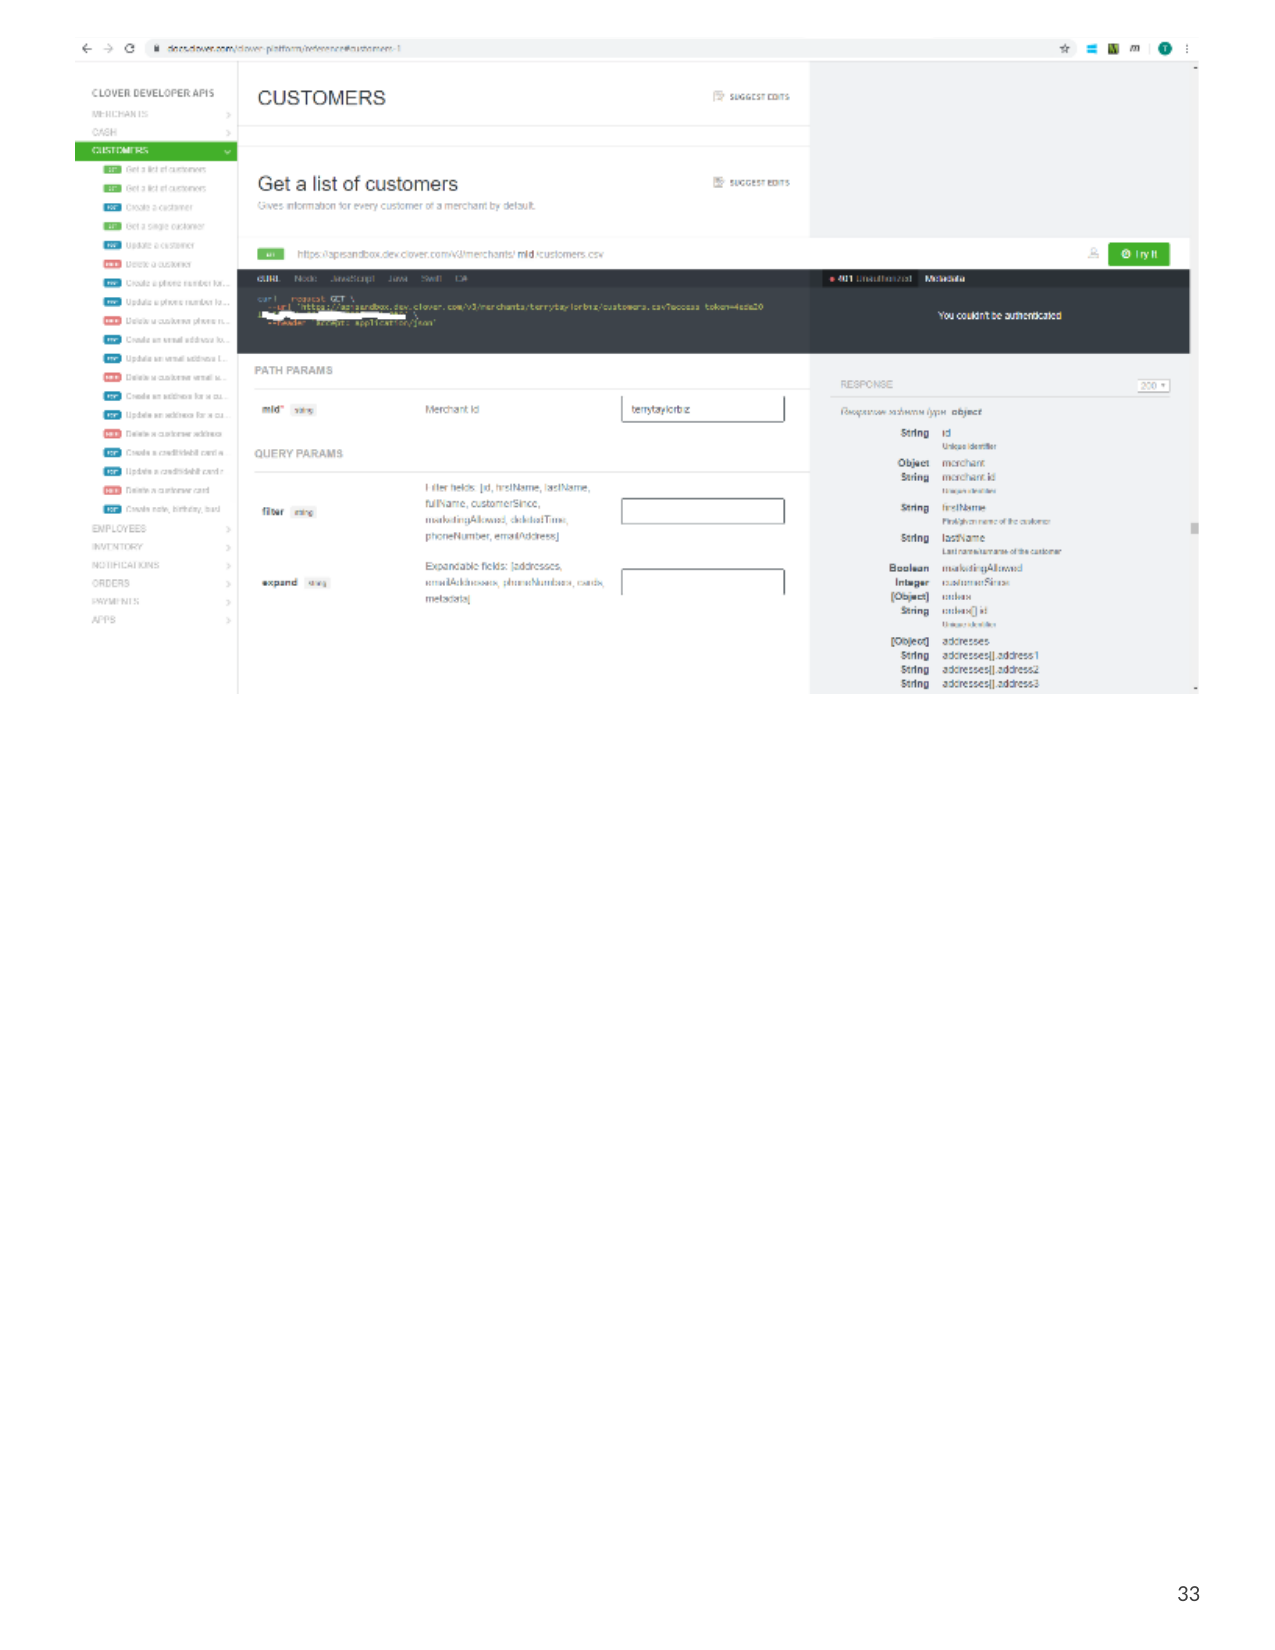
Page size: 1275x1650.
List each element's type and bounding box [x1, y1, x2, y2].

picture [75, 37, 1199, 694]
